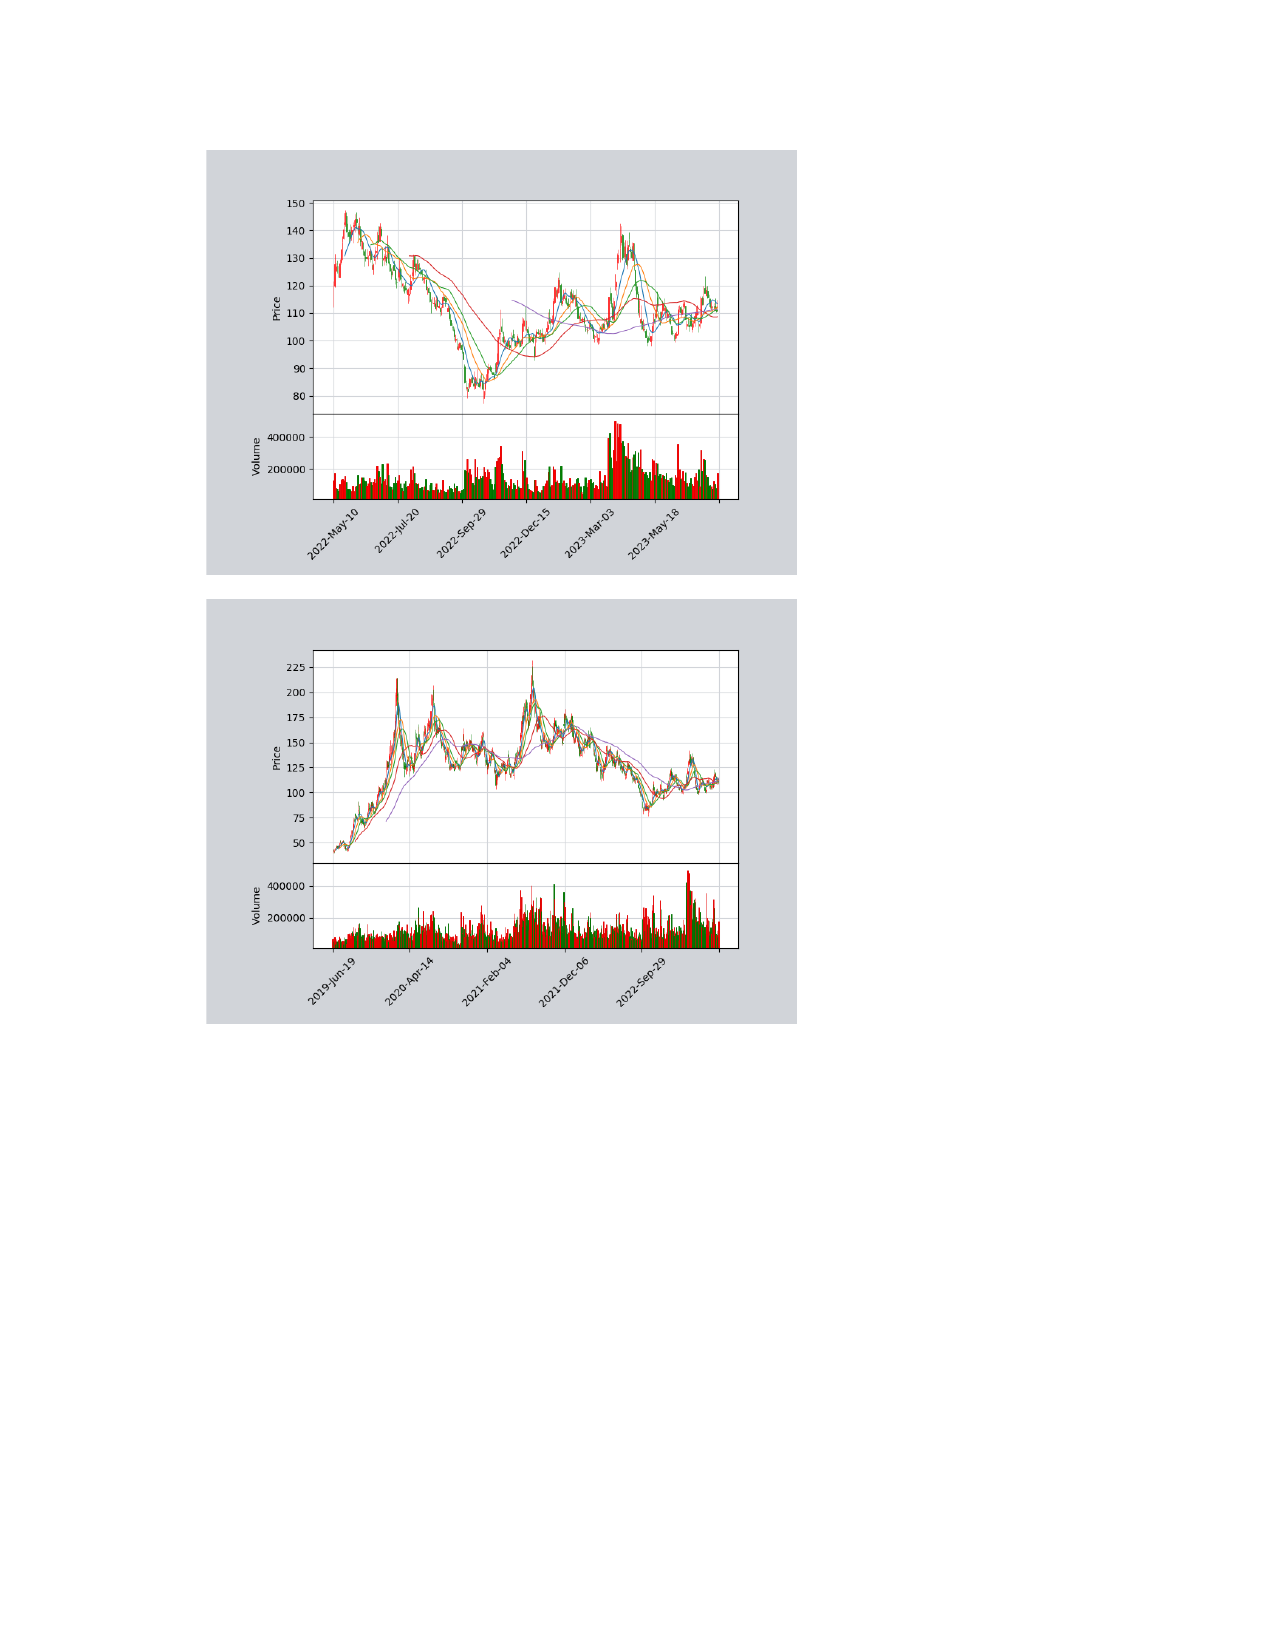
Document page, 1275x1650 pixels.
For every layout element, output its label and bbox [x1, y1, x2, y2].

picture [206, 599, 797, 1024]
picture [206, 150, 797, 575]
